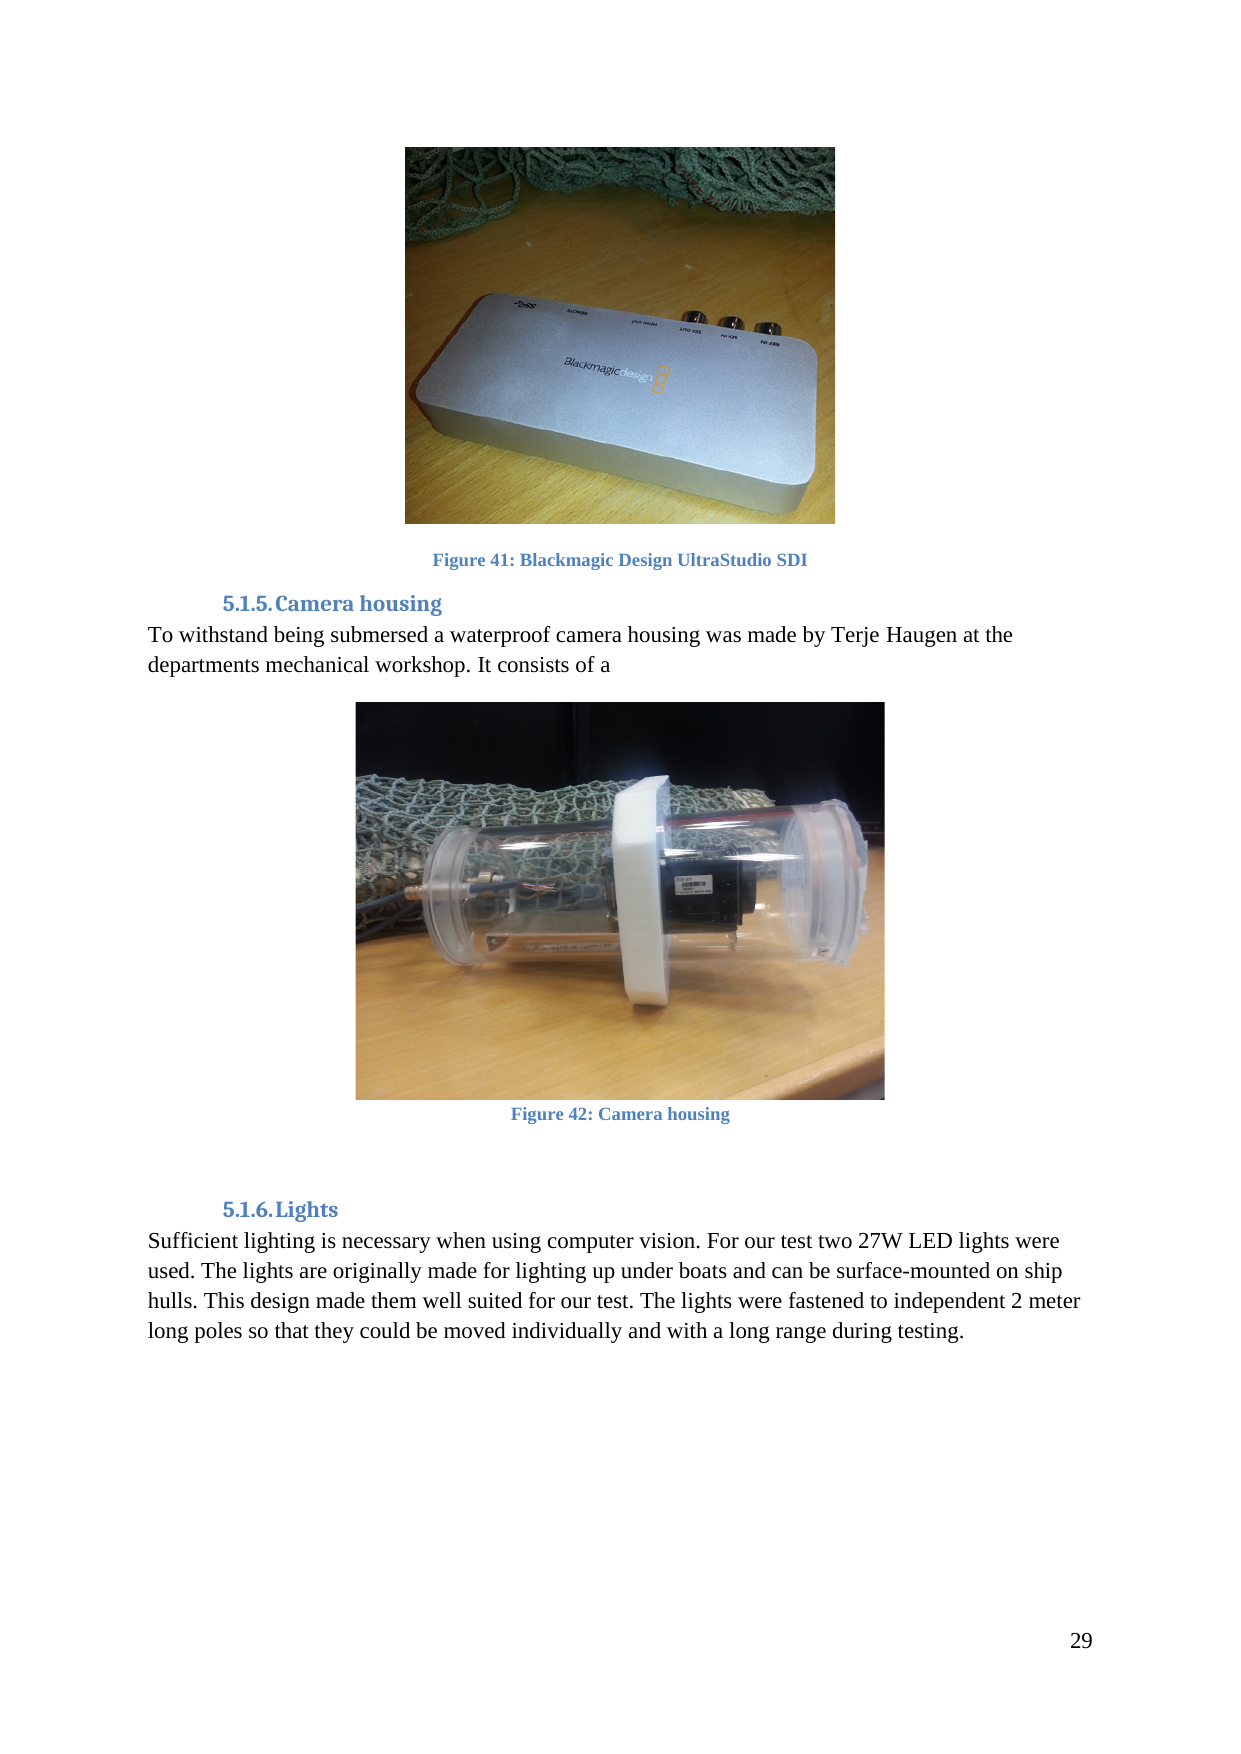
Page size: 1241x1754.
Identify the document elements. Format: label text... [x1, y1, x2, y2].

picture [405, 147, 836, 524]
subtitle Camera housing [223, 591, 1093, 617]
subtitle Lights [223, 1197, 1093, 1223]
text Figure 42: Camera housing [148, 1103, 1093, 1125]
picture [355, 702, 885, 1100]
text To withstand being submersed a waterproof camera housing was made by Terje Haugen at the departments mechanical workshop. It consists of a [148, 621, 1093, 678]
text Figure 41: Blackmagic Design UltraStudio SDI [148, 548, 1093, 570]
text Sufficient lighting is necessary when using computer vision. For our test two 27W LED lights were used. The lights are originally made for lighting up under boats and can be surface-mounted on ship hulls. This design made them well suited for our test. The lights were fastened to independent 2 meter long poles so that they could be moved individually and with a long range during testing. [148, 1227, 1093, 1344]
